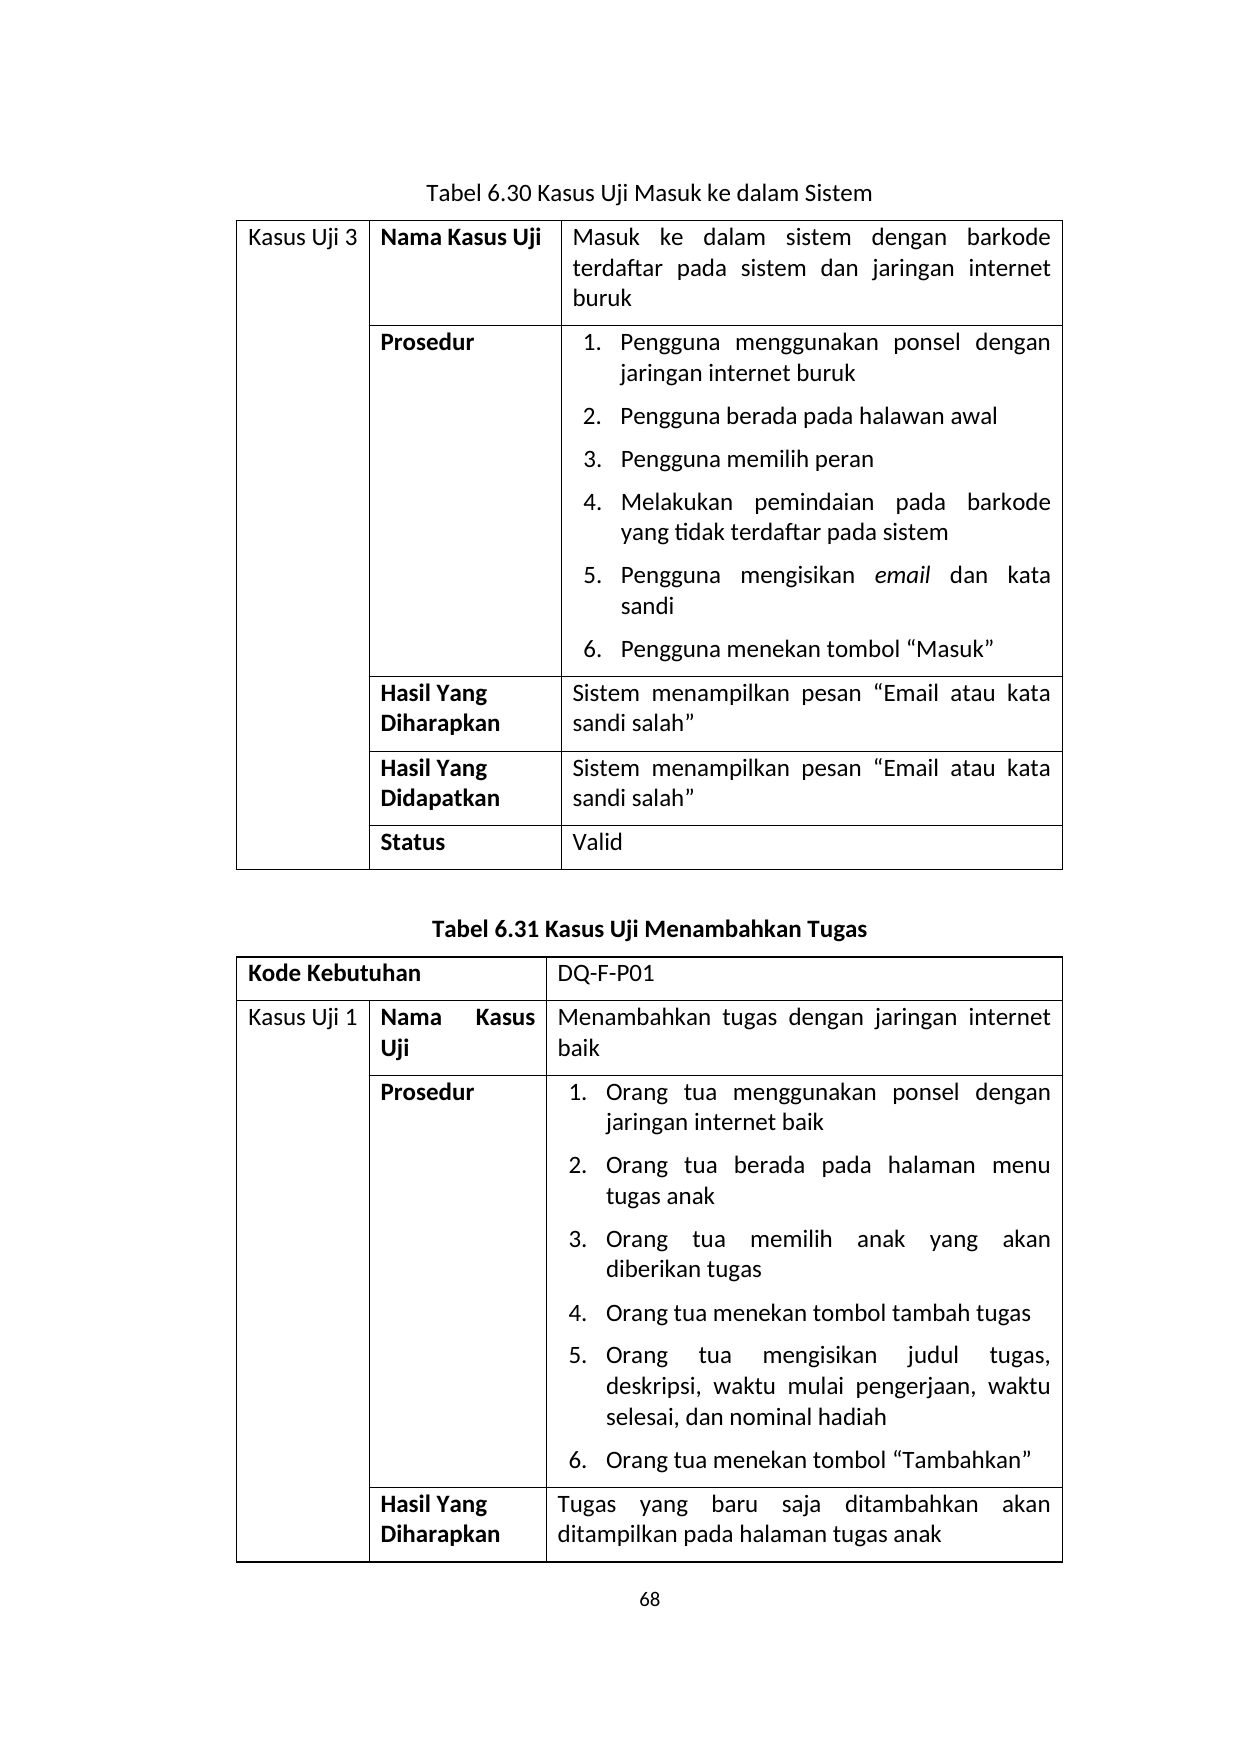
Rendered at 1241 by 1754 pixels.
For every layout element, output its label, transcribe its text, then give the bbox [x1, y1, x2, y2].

table_header Masuk ke dalam sistem dengan barkode terdaftar pada sistem dan jaringan internet buruk [562, 221, 1062, 325]
table_cell Tugas yang baru saja ditambahkan akan ditampilkan pada halaman tugas anak [547, 1488, 1062, 1561]
table_header Kode Kebutuhan [237, 958, 546, 1000]
table_header DQ-F-P01 [547, 958, 1062, 1000]
table_cell Sistem menampilkan pesan “Email atau kata sandi salah” [562, 677, 1062, 751]
table_cell Nama Kasus Uji [370, 1001, 546, 1075]
table_cell Pengguna menggunakan ponsel dengan jaringan internet buruk Pengguna berada pada halawan awal Pengguna memilih peran Melakukan pemindaian pada barkode yang tidak terdaftar pada sistem Pengguna mengisikan email dan kata sandi Pengguna menekan tombol “Masuk” [562, 326, 1062, 676]
table_cell Prosedur [370, 326, 561, 676]
table_cell Prosedur [370, 1076, 546, 1487]
table_header Nama Kasus Uji [370, 221, 561, 325]
table_cell Hasil Yang Diharapkan [370, 1488, 546, 1561]
table_cell Hasil Yang Didapatkan [370, 752, 561, 825]
table_header Kasus Uji 3 [237, 221, 369, 869]
table_cell Status [370, 826, 561, 869]
table_cell Hasil Yang Diharapkan [370, 677, 561, 751]
table_cell Kasus Uji 1 [237, 1001, 369, 1561]
table_cell Sistem menampilkan pesan “Email atau kata sandi salah” [562, 752, 1062, 825]
table_cell Menambahkan tugas dengan jaringan internet baik [547, 1001, 1062, 1075]
table_cell Orang tua menggunakan ponsel dengan jaringan internet baik Orang tua berada pada halaman menu tugas anak Orang tua memilih anak yang akan diberikan tugas Orang tua menekan tombol tambah tugas Orang tua mengisikan judul tugas, deskripsi, waktu mulai pengerjaan, waktu selesai, dan nominal hadiah Orang tua menekan tombol “Tambahkan” [547, 1076, 1062, 1487]
table_cell Valid [562, 826, 1062, 869]
